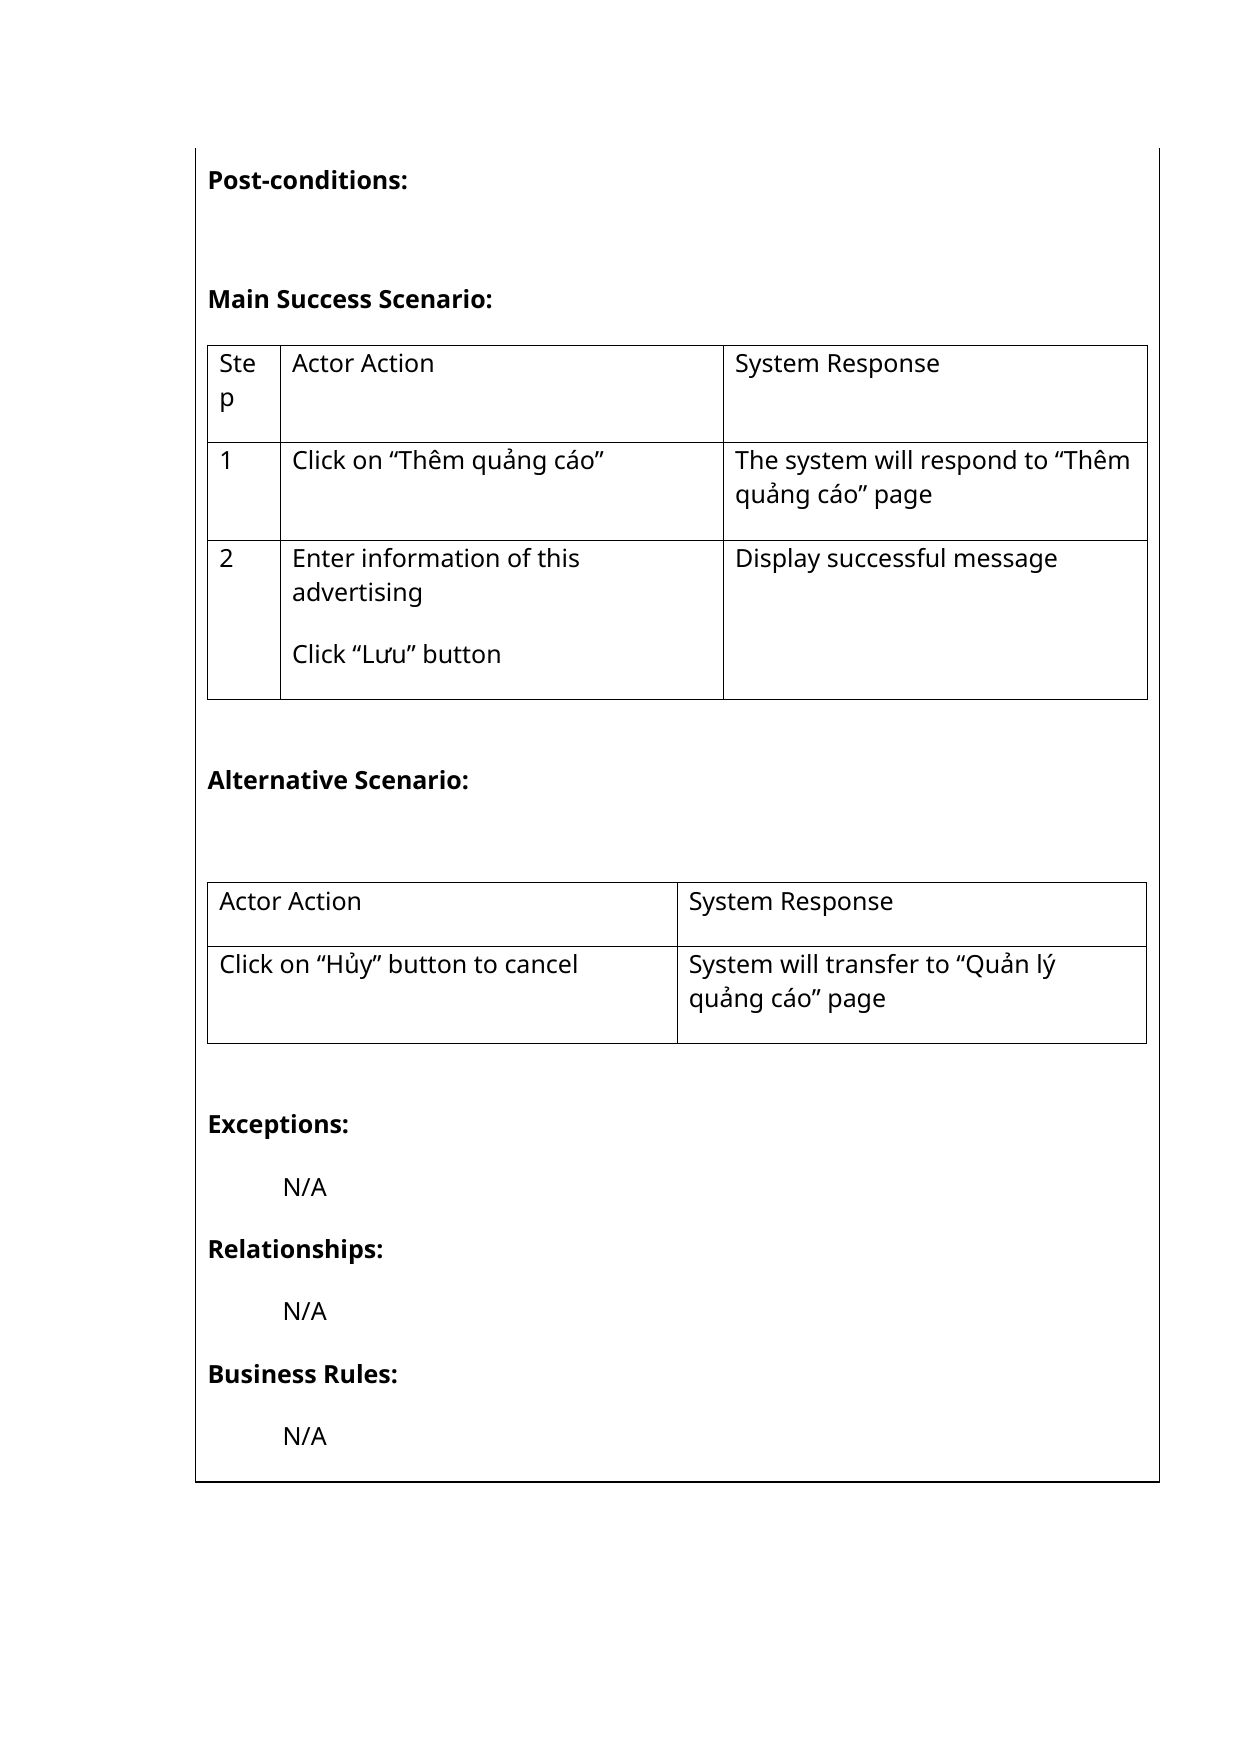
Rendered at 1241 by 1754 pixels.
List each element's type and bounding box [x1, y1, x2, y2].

table_cell [196, 154, 1159, 1481]
